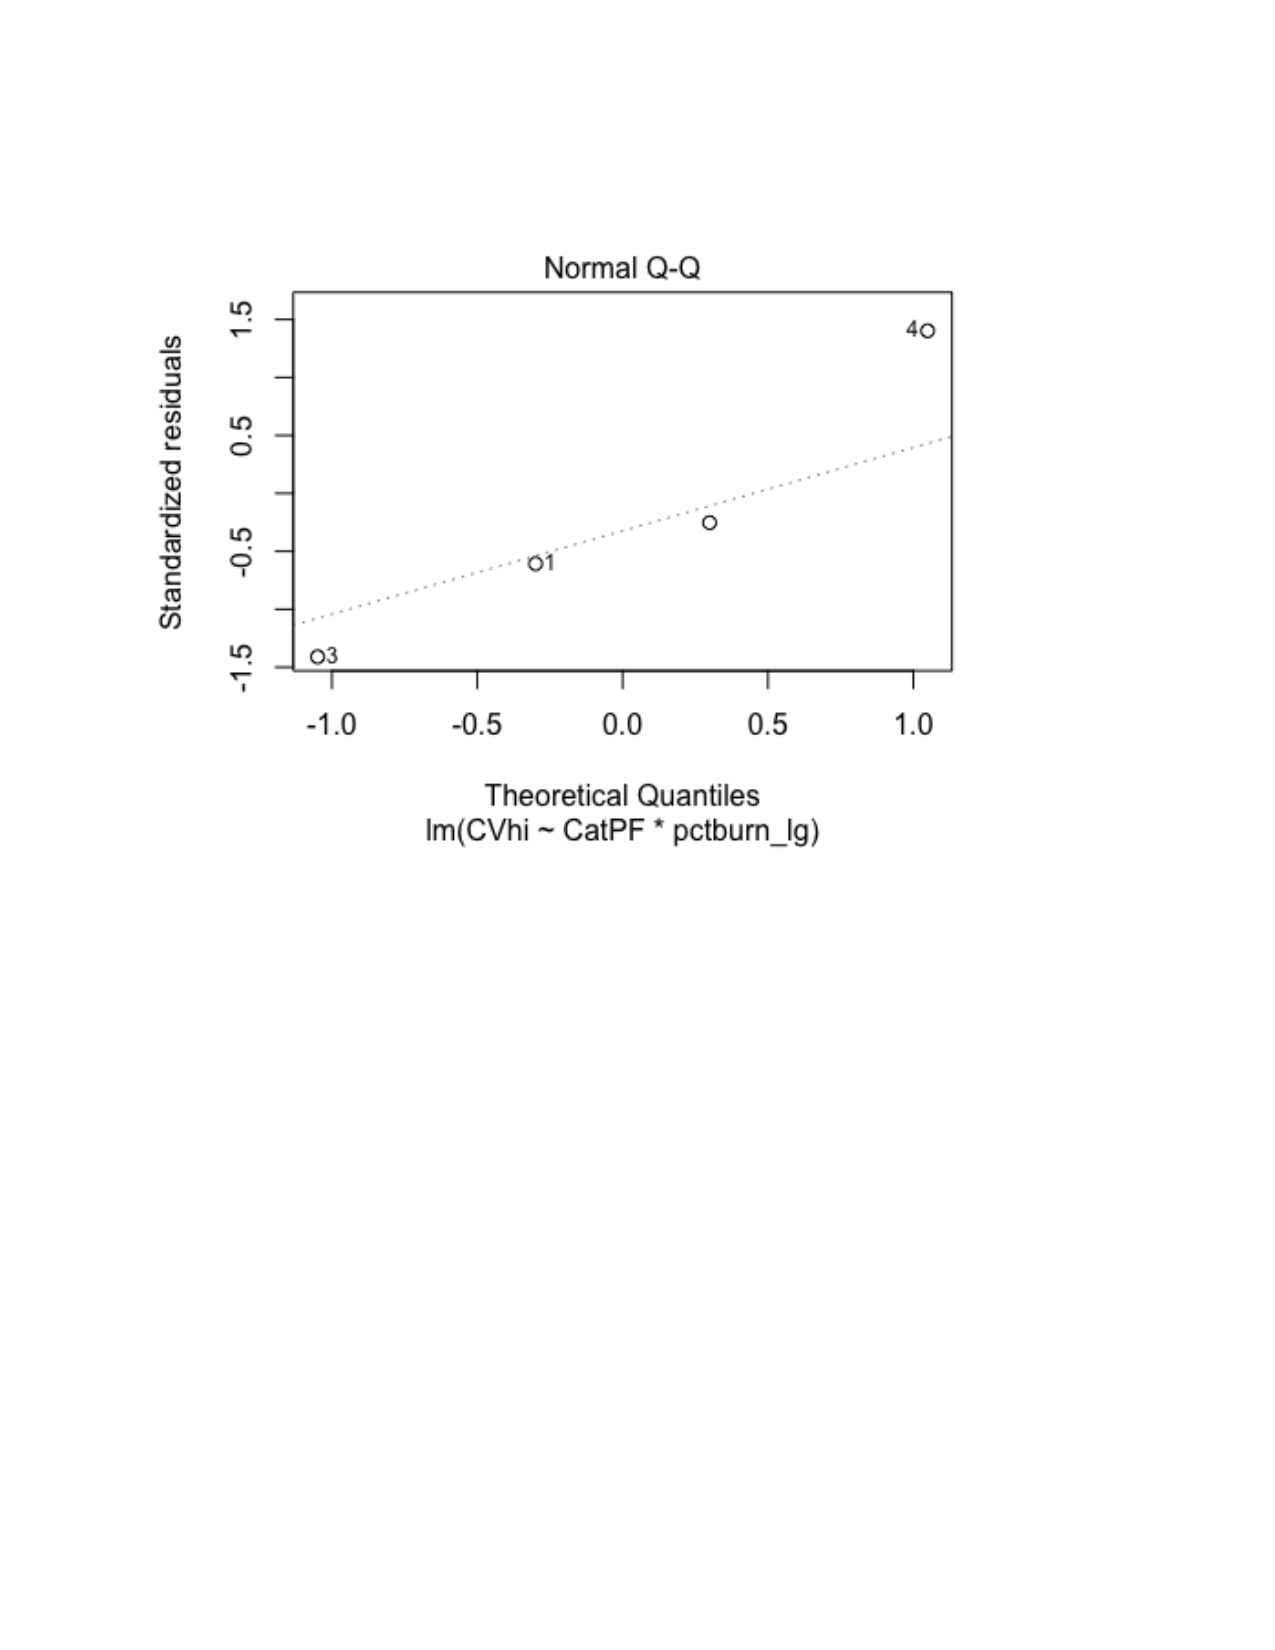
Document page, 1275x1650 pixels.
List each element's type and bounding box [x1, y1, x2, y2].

picture [150, 150, 1025, 850]
